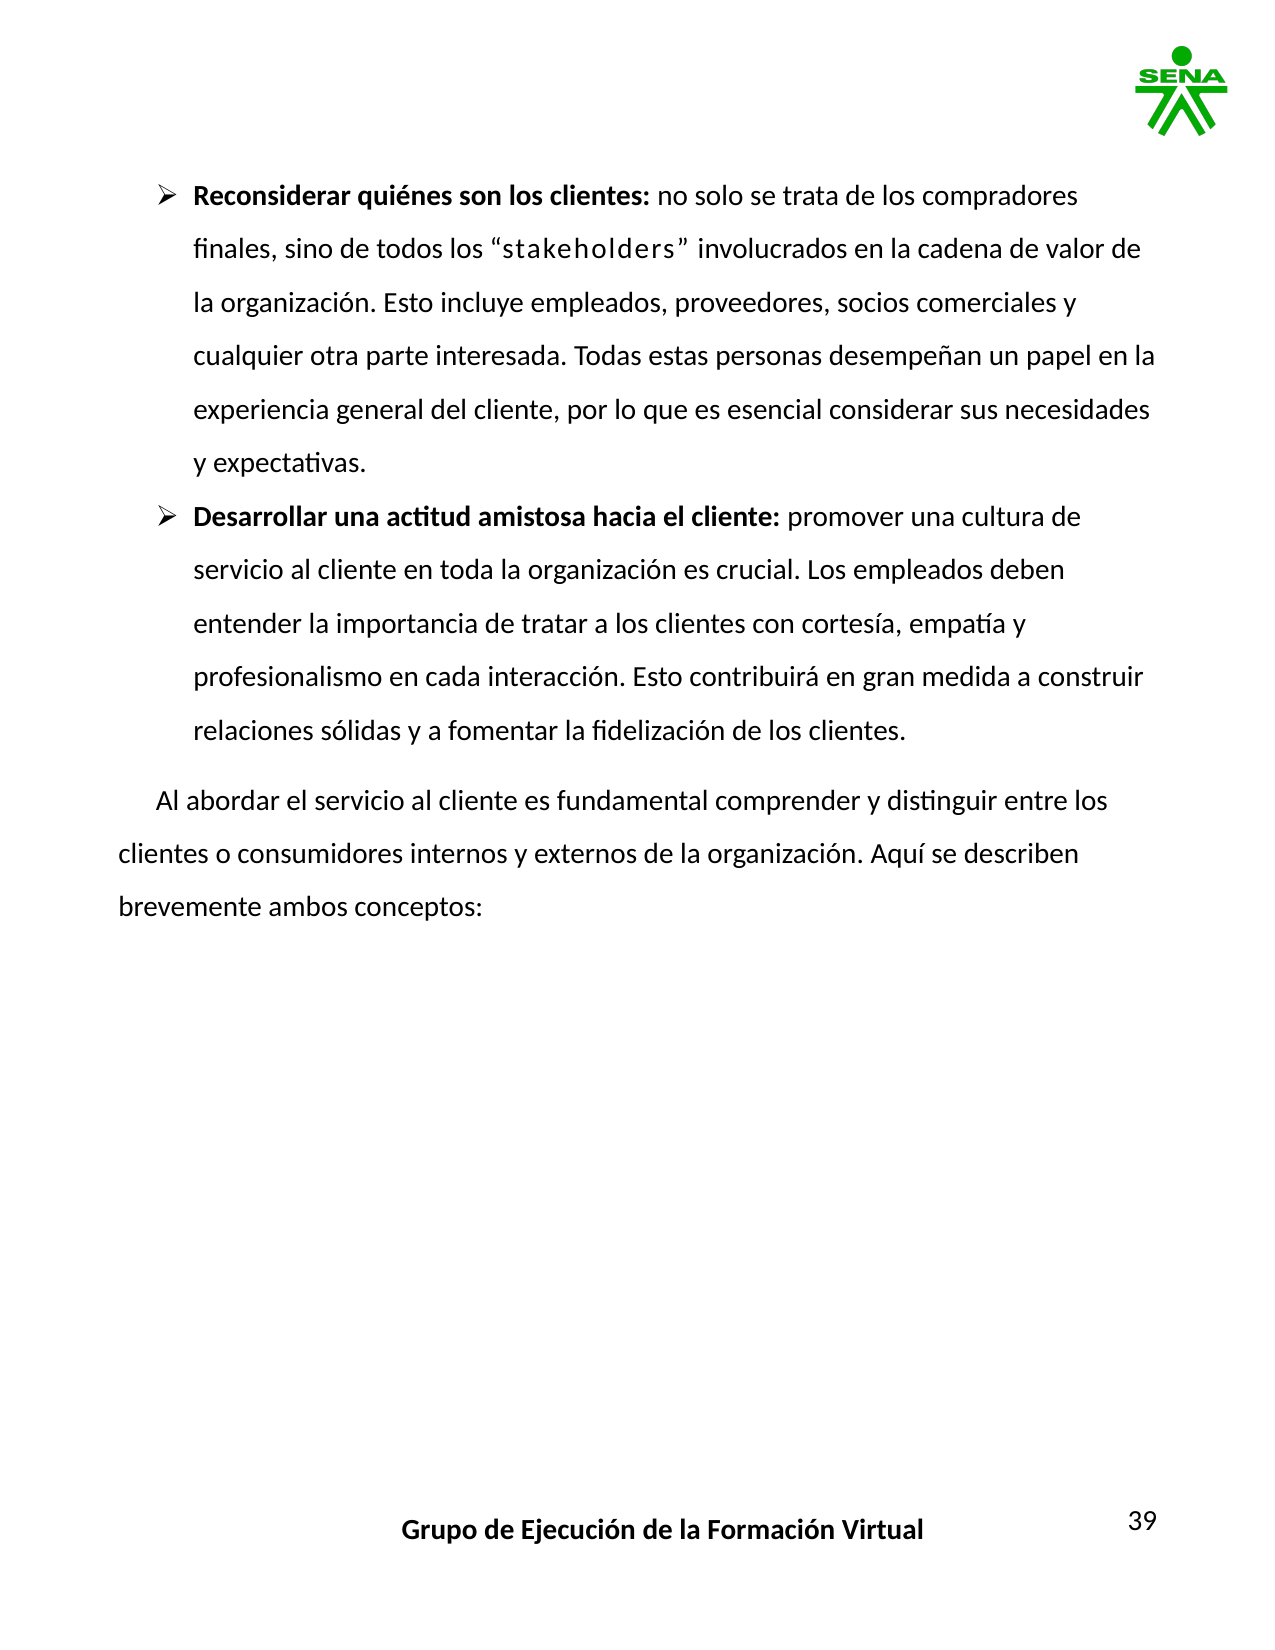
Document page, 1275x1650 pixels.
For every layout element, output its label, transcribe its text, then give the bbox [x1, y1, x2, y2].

picture [1135, 46, 1228, 136]
list Desarrollar una actitud amistosa hacia el cliente: promover una cultura de servicio al cliente en toda la organización es crucial. Los empleados deben entender la importancia de tratar a los clientes con cortesía, empatía y profesionalismo en cada interacción. Esto contribuirá en gran medida a construir relaciones sólidas y a fomentar la fidelización de los clientes. [156, 498, 1157, 747]
list Reconsiderar quiénes son los clientes: no solo se trata de los compradores finales, sino de todos los “stakeholders” involucrados en la cadena de valor de la organización. Esto incluye empleados, proveedores, socios comerciales y cualquier otra parte interesada. Todas estas personas desempeñan un papel en la experiencia general del cliente, por lo que es esencial considerar sus necesidades y expectativas. [156, 177, 1157, 480]
text Al abordar el servicio al cliente es fundamental comprender y distinguir entre los clientes o consumidores internos y externos de la organización. Aquí se describen brevemente ambos conceptos: [118, 782, 1157, 924]
